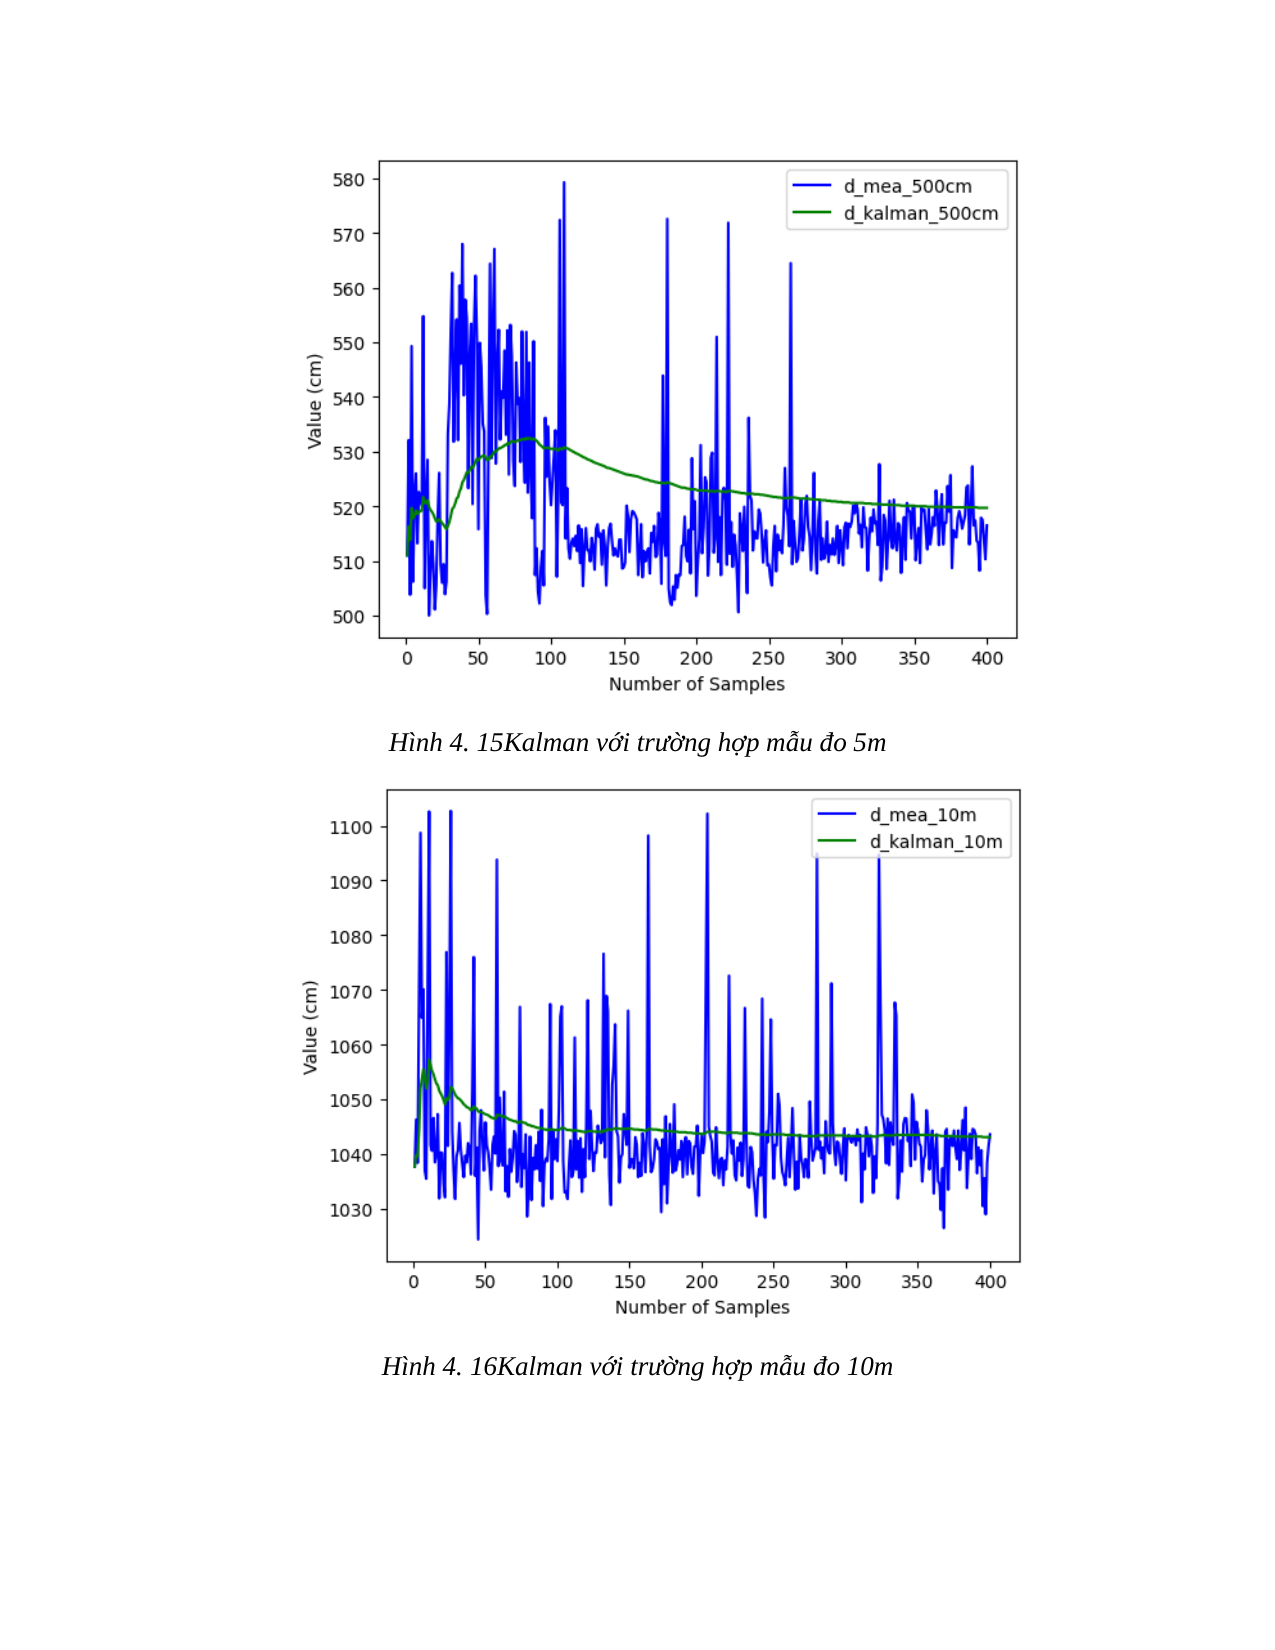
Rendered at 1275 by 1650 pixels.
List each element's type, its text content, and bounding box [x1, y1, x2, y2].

picture [294, 150, 1028, 706]
text Hình 4. 15Kalman với trường hợp mẫu đo 5m [150, 726, 1125, 758]
picture [291, 778, 1030, 1329]
text Hình 4. 16Kalman với trường hợp mẫu đo 10m [150, 1350, 1125, 1381]
